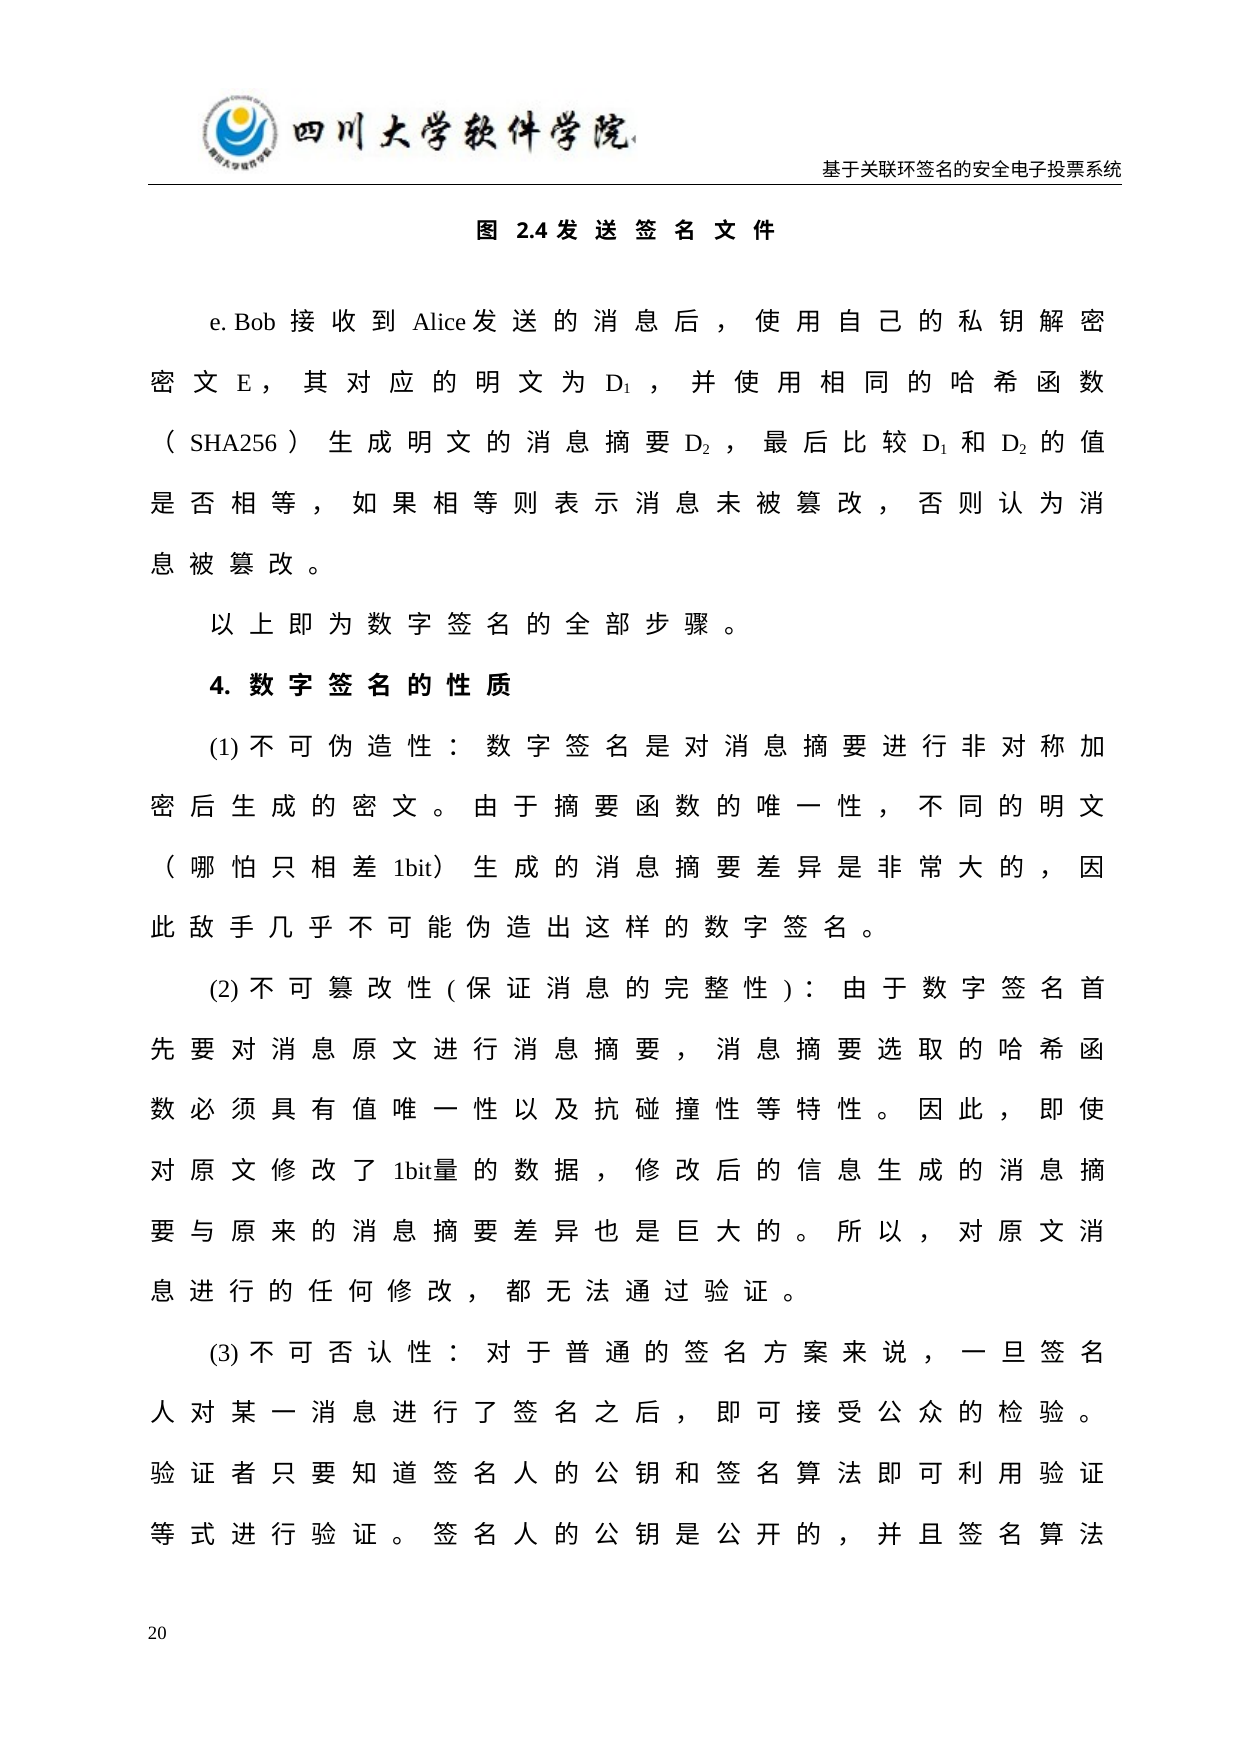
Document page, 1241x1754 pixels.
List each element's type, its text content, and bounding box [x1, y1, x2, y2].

text (2) 不可篡改性(保证消息的完整性)：由于数字签名首先要对消息原文进行消息摘要，消息摘要选取的哈希函数必须具有值唯一性以及抗碰撞性等特性。因此，即使对原文修改了1bit量的数据，修改后的信息生成的消息摘要与原来的消息摘要差异也是巨大的。所以，对原文消息进行的任何修改，都无法通过验证。 [150, 956, 1120, 1320]
text (1) 不可伪造性：数字签名是对消息摘要进行非对称加密后生成的密文。由于摘要函数的唯一性，不同的明文（哪怕只相差1bit）生成的消息摘要差异是非常大的，因此敌手几乎不可能伪造出这样的数字签名。 [150, 714, 1120, 956]
text 以上即为数字签名的全部步骤。 [150, 593, 1120, 653]
text 图2.4 发送签名文件 [150, 198, 1120, 259]
text (3) 不可否认性：对于普通的签名方案来说，一旦签名人对某一消息进行了签名之后，即可接受公众的检验。验证者只要知道签名人的公钥和签名算法即可利用验证等式进行验证。签名人的公钥是公开的，并且签名算法也是公开的，所以一旦签名完成，签名者无法否认该签名来源于自身。因此，数字签名具有不可否认性。 [150, 1320, 1120, 1563]
picture [197, 88, 639, 177]
text 4.数字签名的性质 [150, 653, 1120, 714]
text e. Bob接收到Alice发送的消息后，使用自己的私钥解密密文E，其对应的明文为D1，并使用相同的哈希函数（SHA256）生成明文的消息摘要D2，最后比较D1和D2的值是否相等，如果相等则表示消息未被篡改，否则认为消息被篡改。 [150, 289, 1120, 593]
